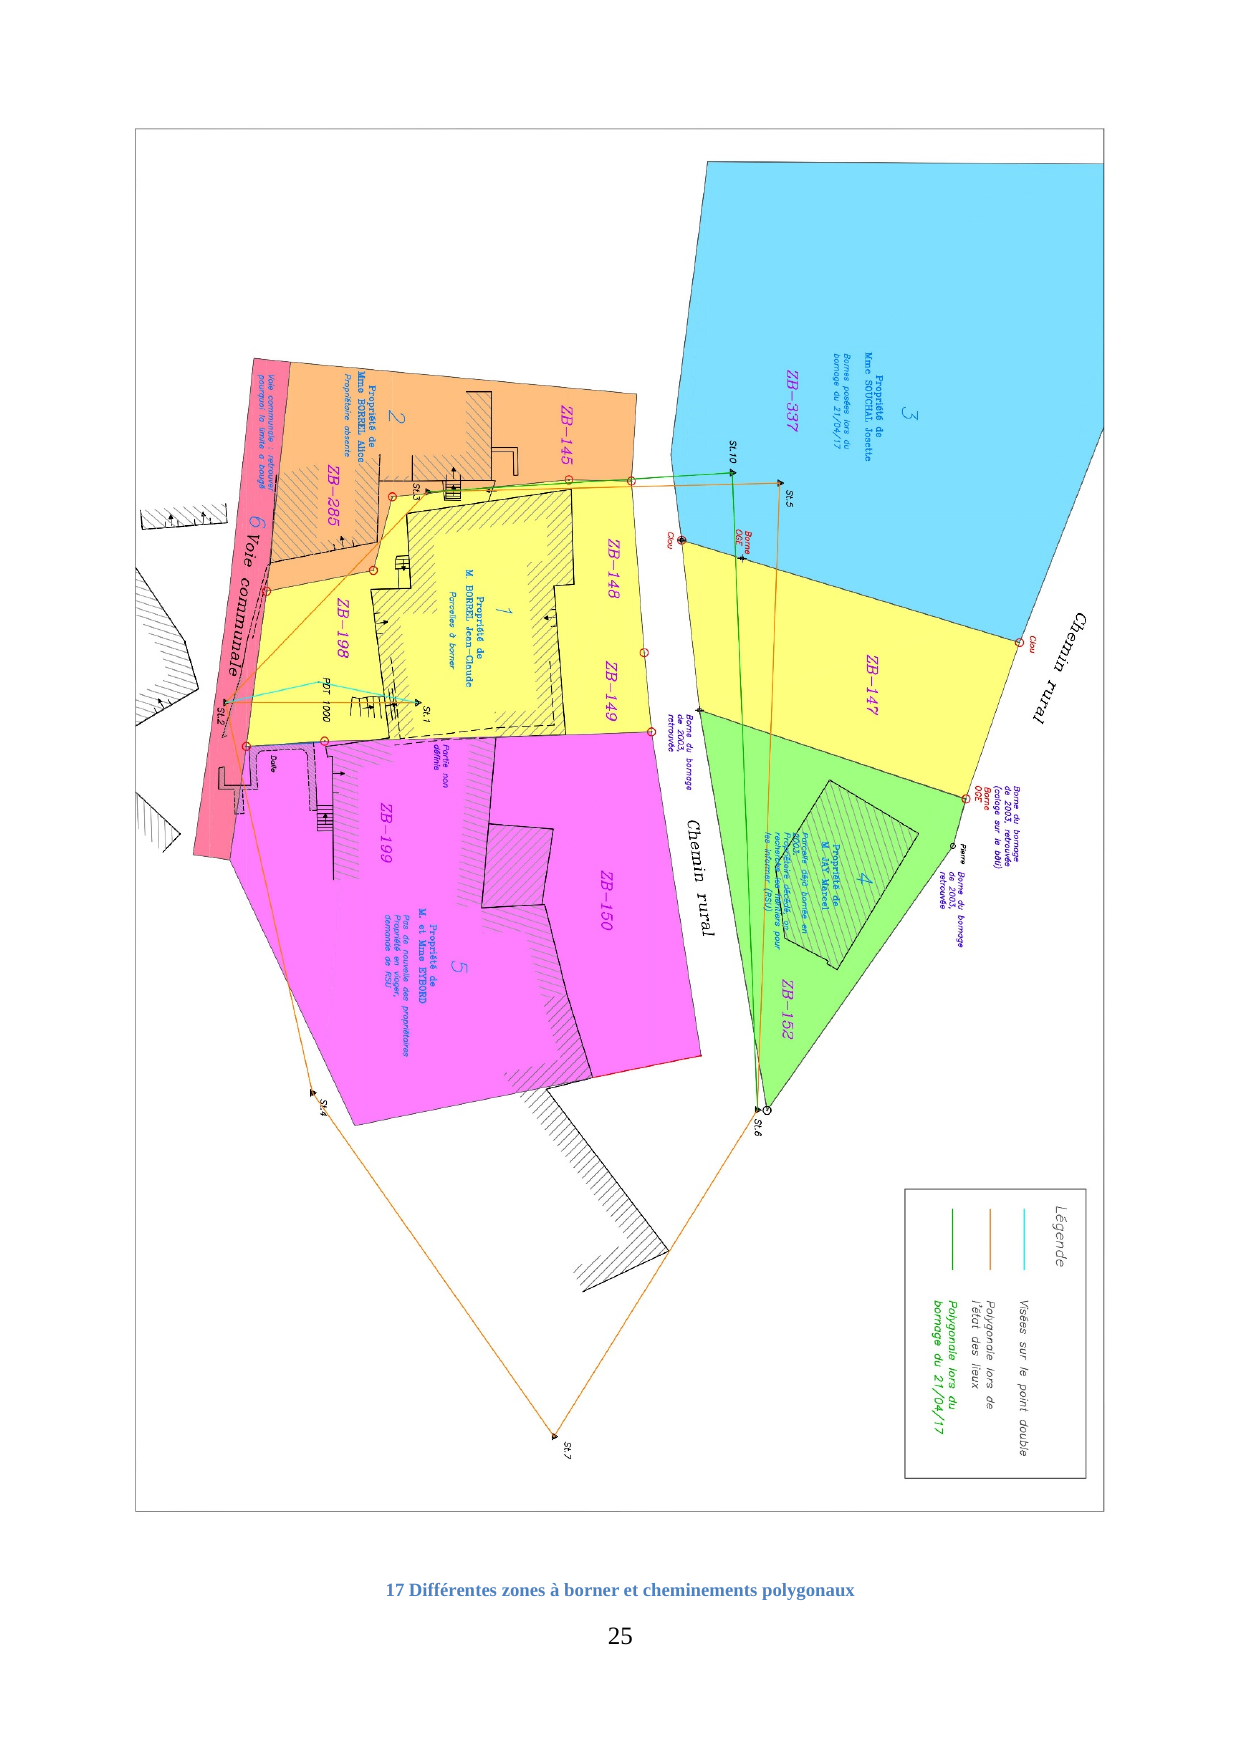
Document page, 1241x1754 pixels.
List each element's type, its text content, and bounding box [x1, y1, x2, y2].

picture [123, 118, 1116, 1522]
text 17 Différentes zones à borner et cheminements polygonaux [148, 1579, 1093, 1601]
